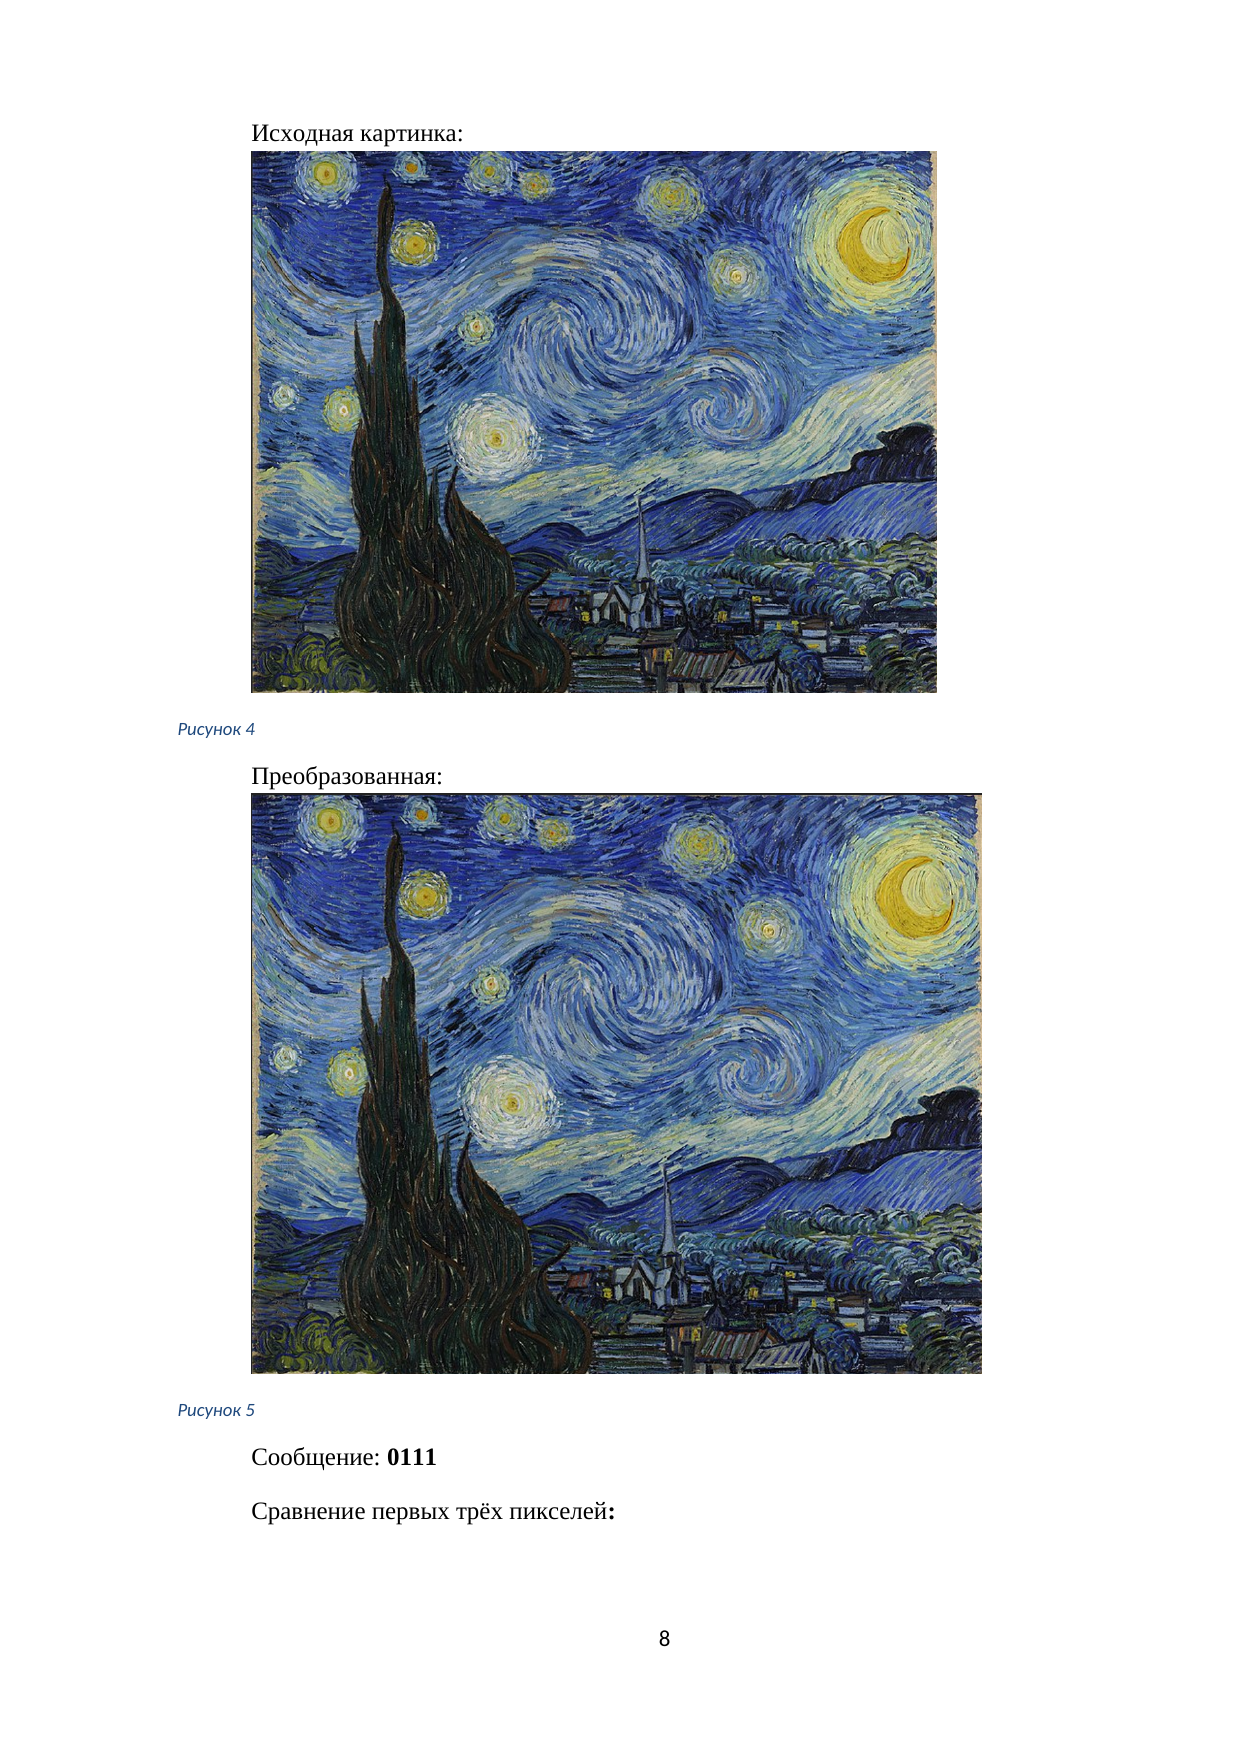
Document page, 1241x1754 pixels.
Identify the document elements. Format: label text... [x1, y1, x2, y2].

text Сравнение первых трёх пикселей: [251, 1496, 1152, 1525]
text Сообщение: 0111 [251, 1442, 1152, 1471]
picture [251, 793, 982, 1374]
picture [251, 151, 937, 693]
